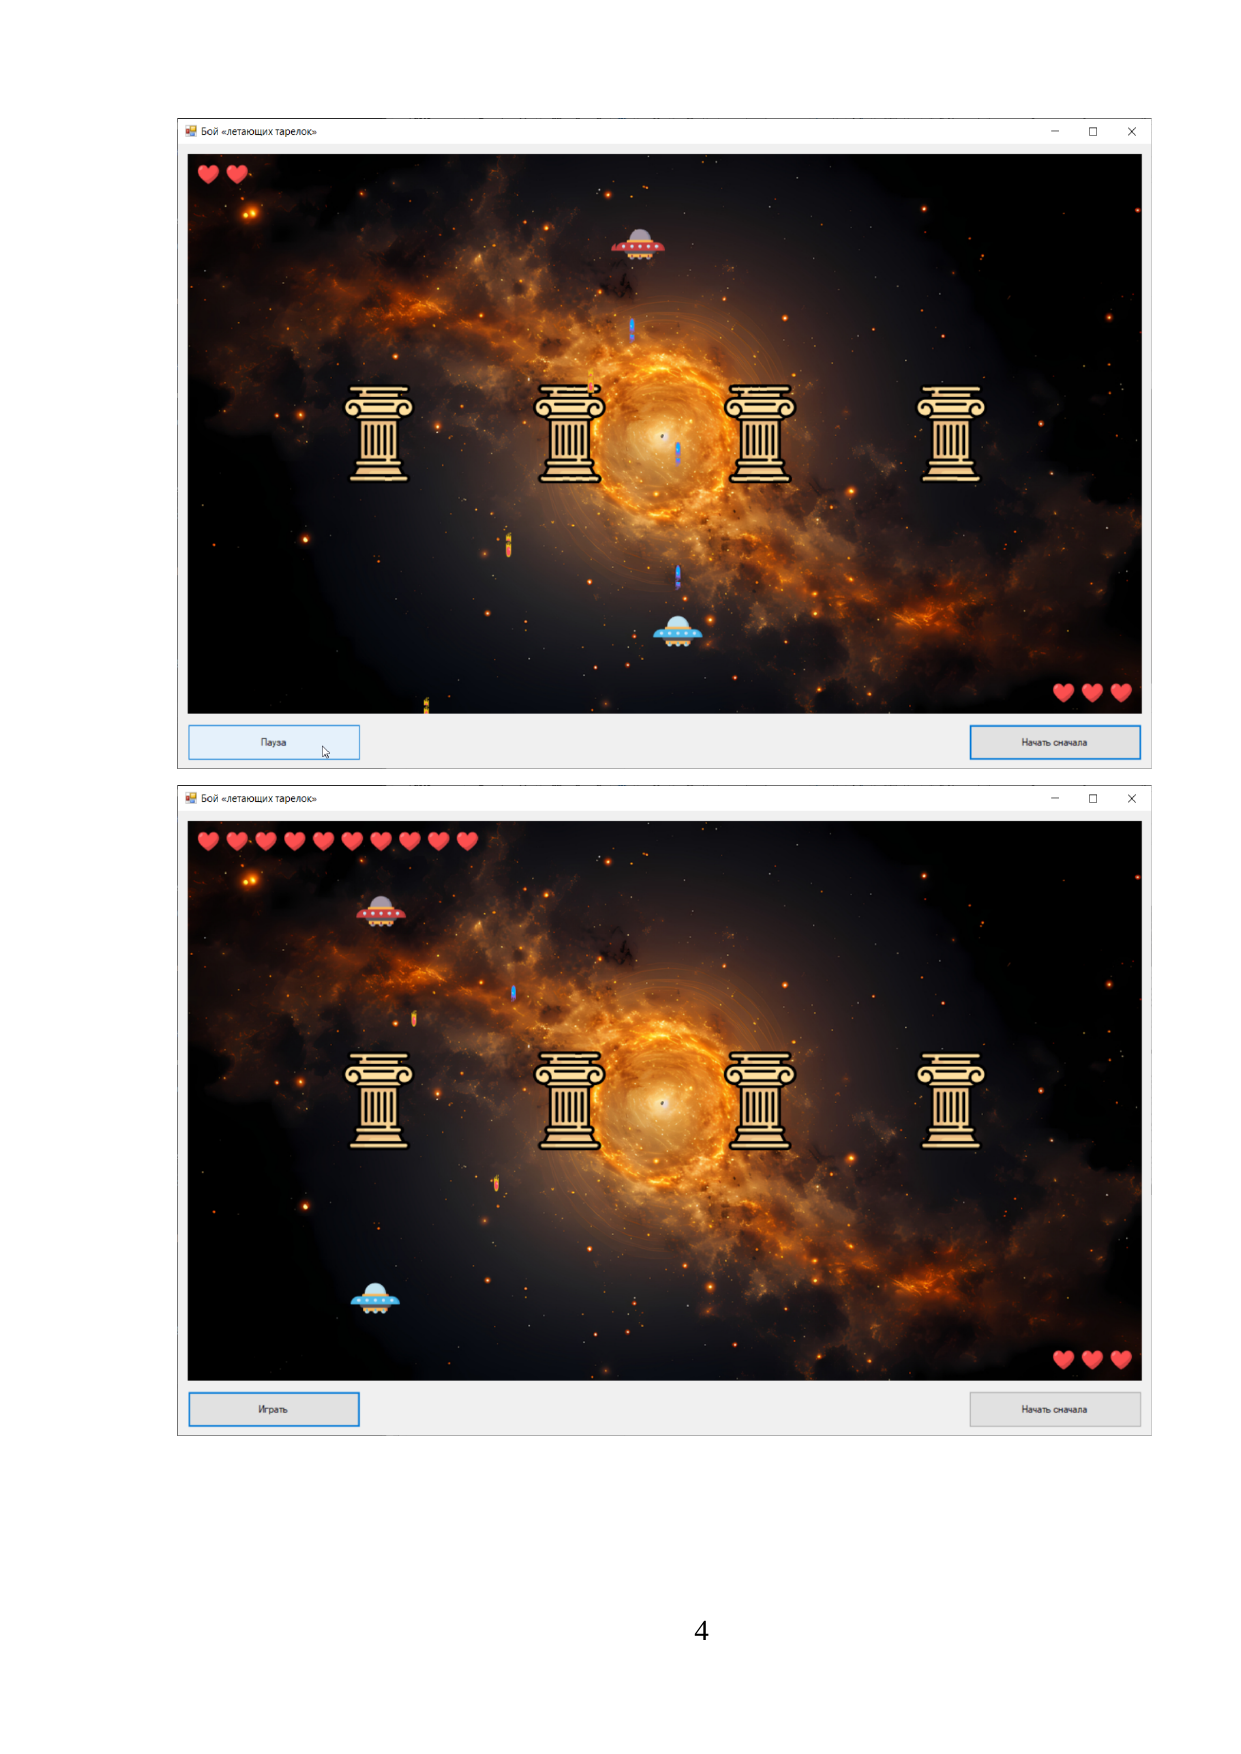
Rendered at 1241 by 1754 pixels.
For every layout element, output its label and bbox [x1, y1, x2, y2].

picture [177, 118, 1152, 769]
picture [177, 785, 1152, 1436]
